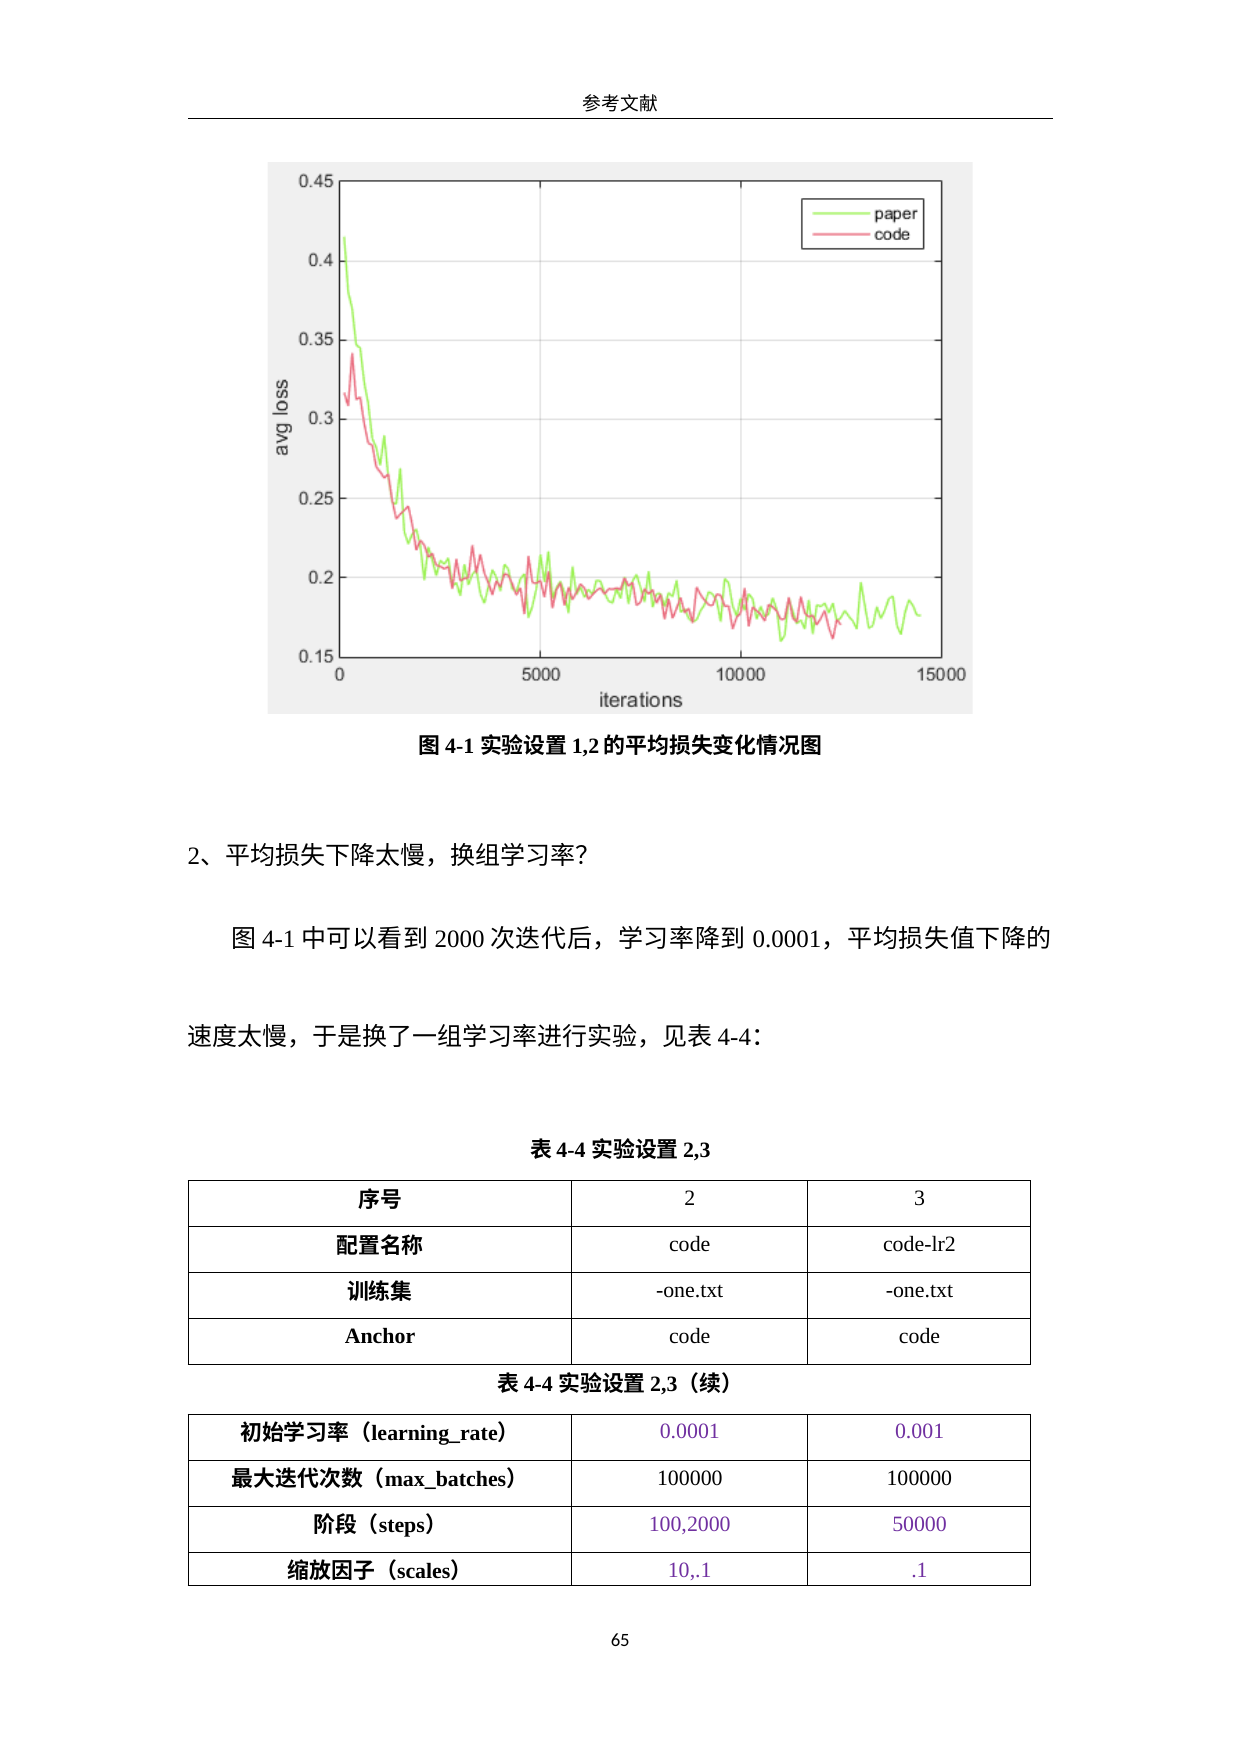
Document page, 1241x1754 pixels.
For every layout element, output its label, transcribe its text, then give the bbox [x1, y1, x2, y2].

table_cell code [572, 1227, 807, 1272]
table_header 0.0001 [572, 1415, 807, 1460]
table_header 0.001 [808, 1415, 1030, 1460]
text 图 4-1 实验设置1,2的平均损失变化情况图 [187, 728, 1053, 760]
table_cell 100000 [572, 1461, 807, 1506]
table_cell code-lr2 [808, 1227, 1030, 1272]
table_header 2 [572, 1181, 807, 1226]
text 2、平均损失下降太慢，换组学习率？ [187, 821, 1053, 886]
table_cell 配置名称 [189, 1227, 571, 1272]
table_cell 10,.1 [572, 1553, 807, 1585]
picture [267, 162, 973, 714]
table_cell .1 [808, 1553, 1030, 1585]
table_cell Anchor [189, 1319, 571, 1364]
table_cell 100000 [808, 1461, 1030, 1506]
table_cell 训练集 [189, 1273, 571, 1318]
table_header 序号 [189, 1181, 571, 1226]
table_cell 100,2000 [572, 1507, 807, 1552]
table_cell 缩放因子（scales） [189, 1553, 571, 1585]
table_cell code [572, 1319, 807, 1364]
text 图4-1中可以看到2000次迭代后，学习率降到0.0001，平均损失值下降的速度太慢，于是换了一组学习率进行实验，见表4-4： [187, 904, 1053, 1067]
table_cell 50000 [808, 1507, 1030, 1552]
table_cell 阶段（steps） [189, 1507, 571, 1552]
table_header 3 [808, 1181, 1030, 1226]
table_cell 最大迭代次数（max_batches） [189, 1461, 571, 1506]
text 表4-4 实验设置2,3（续） [187, 1365, 1053, 1398]
text 表4-4 实验设置2,3 [187, 1132, 1053, 1164]
table_cell -one.txt [808, 1273, 1030, 1318]
table_cell code [808, 1319, 1030, 1364]
table_cell -one.txt [572, 1273, 807, 1318]
table_header 初始学习率（learning_rate） [189, 1415, 571, 1460]
